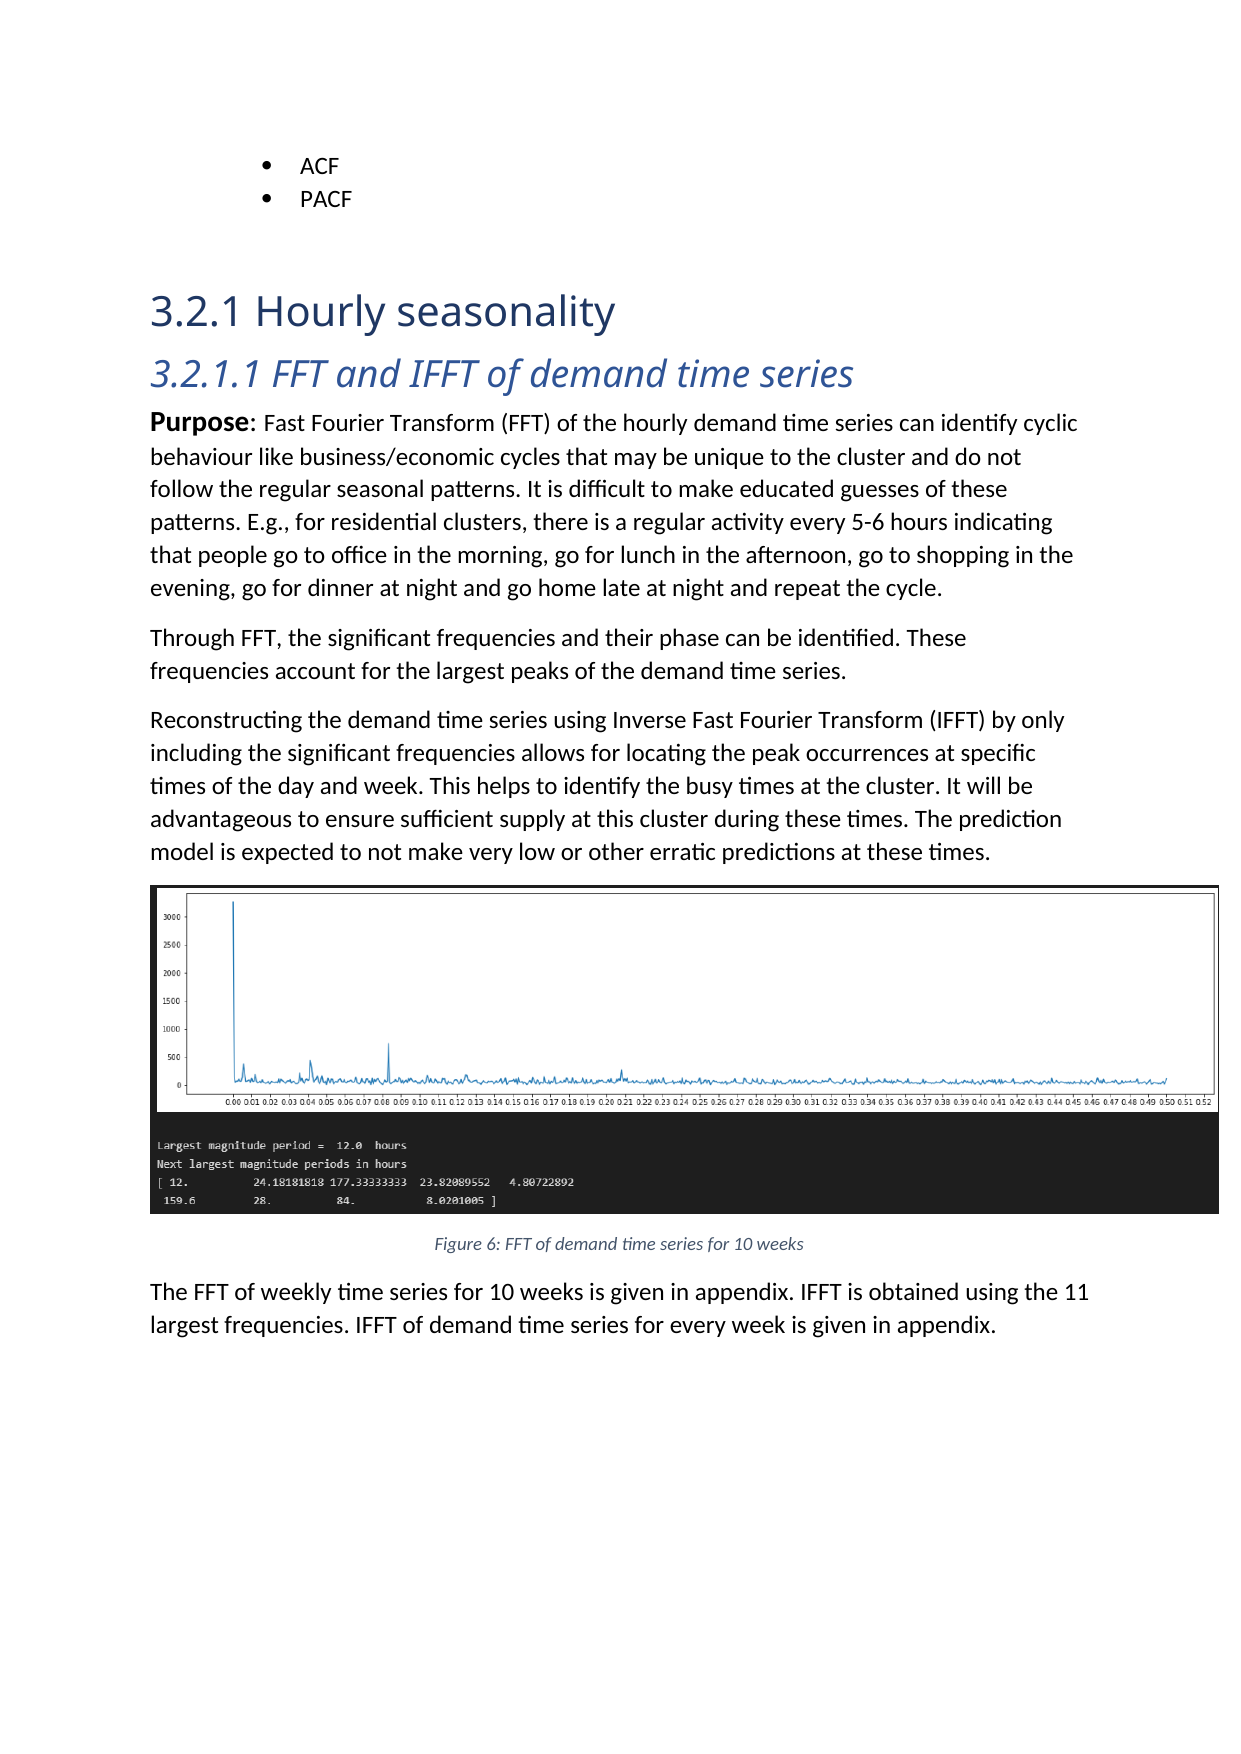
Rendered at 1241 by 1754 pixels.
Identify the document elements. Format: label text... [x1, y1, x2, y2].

subtitle 3.2.1 Hourly seasonality [150, 282, 1090, 339]
list ACF [262, 150, 1090, 181]
text The FFT of weekly time series for 10 weeks is given in appendix. IFFT is obtained using the 11 largest frequencies. IFFT of demand time series for every week is given in appendix. [150, 1276, 1090, 1339]
list PACF [262, 183, 1090, 213]
text Through FFT, the significant frequencies and their phase can be identified. These frequencies account for the largest peaks of the demand time series. [150, 622, 1090, 685]
picture [150, 885, 1219, 1214]
subtitle 3.2.1.1 FFT and IFFT of demand time series [150, 347, 1090, 398]
text Reconstructing the demand time series using Inverse Fast Fourier Transform (IFFT) by only including the significant frequencies allows for locating the peak occurrences at specific times of the day and week. This helps to identify the busy times at the cluster. It will be advantageous to ensure sufficient supply at this cluster during these times. The prediction model is expected to not make very low or other erratic predictions at these times. [150, 704, 1090, 867]
text Purpose: Fast Fourier Transform (FFT) of the hourly demand time series can identify cyclic behaviour like business/economic cycles that may be unique to the cluster and do not follow the regular seasonal patterns. It is difficult to make educated guesses of these patterns. E.g., for residential clusters, there is a regular activity every 5-6 hours indicating that people go to office in the morning, go for lunch in the afternoon, go to shopping in the evening, go for dinner at night and go home late at night and repeat the cycle. [150, 403, 1090, 603]
